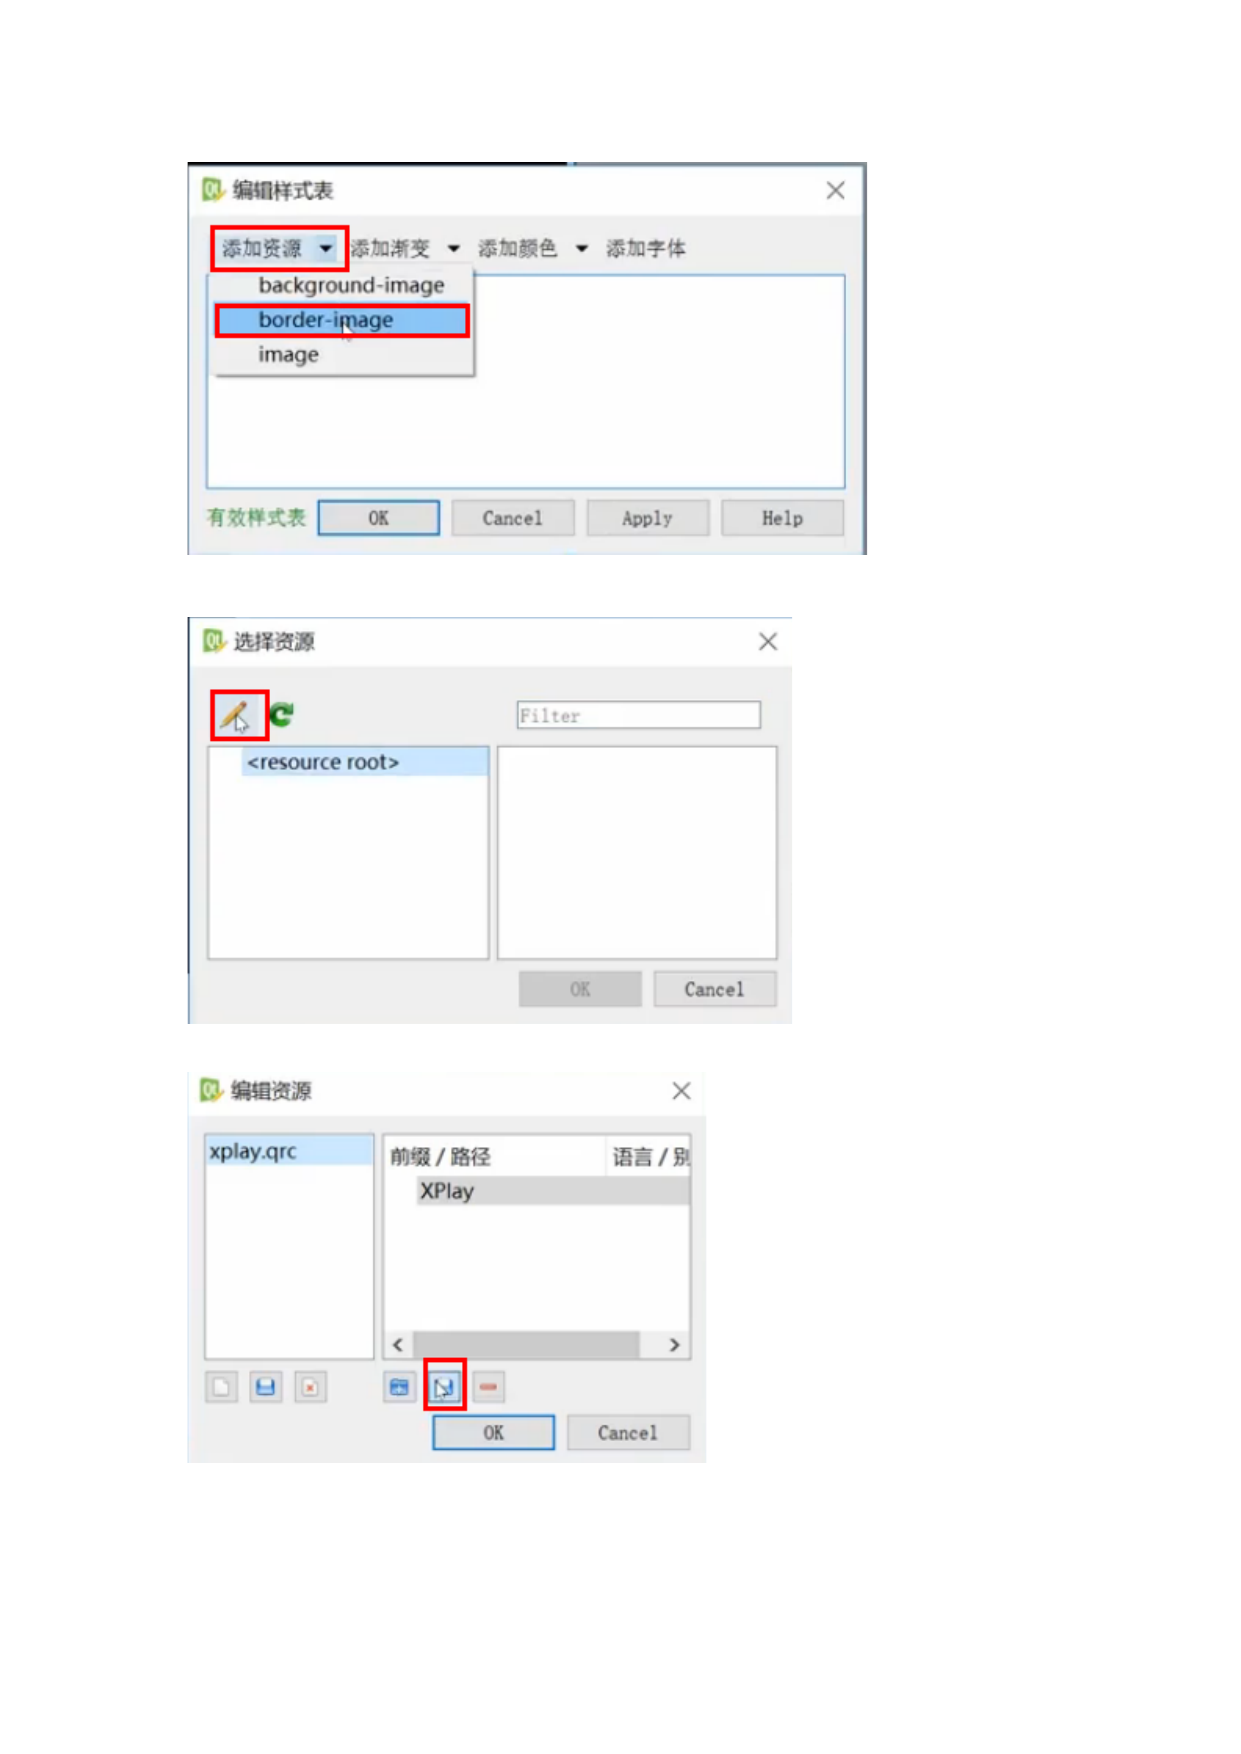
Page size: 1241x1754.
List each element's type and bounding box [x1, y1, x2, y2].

picture [187, 617, 793, 1024]
picture [187, 162, 868, 555]
picture [187, 1072, 707, 1463]
